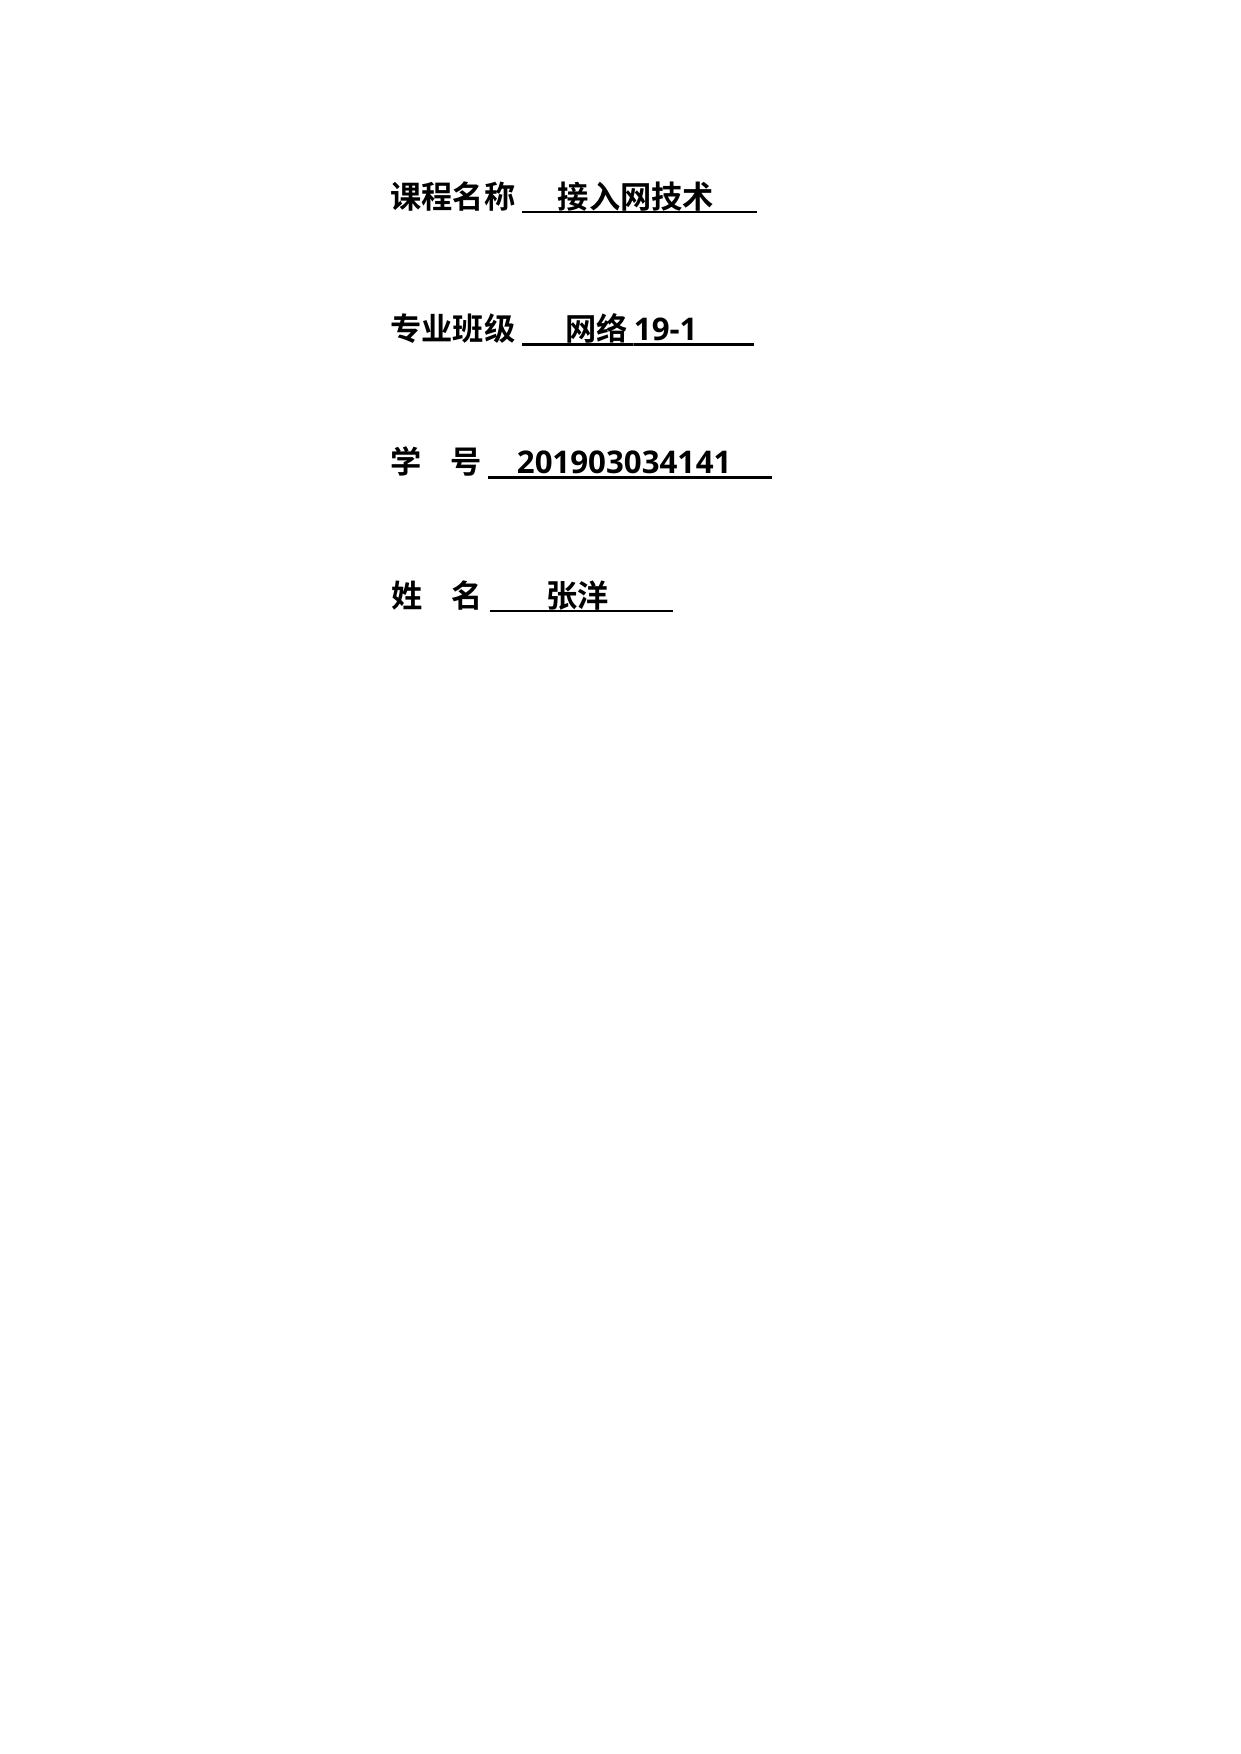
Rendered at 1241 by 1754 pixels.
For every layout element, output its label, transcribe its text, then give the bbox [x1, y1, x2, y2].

text 姓 名 张洋 [187, 561, 1053, 626]
text 课程名称 接入网技术 [187, 162, 1053, 227]
text 学 号 201903034141 [187, 428, 1053, 493]
text 专业班级 网络19-1 [187, 295, 1053, 360]
